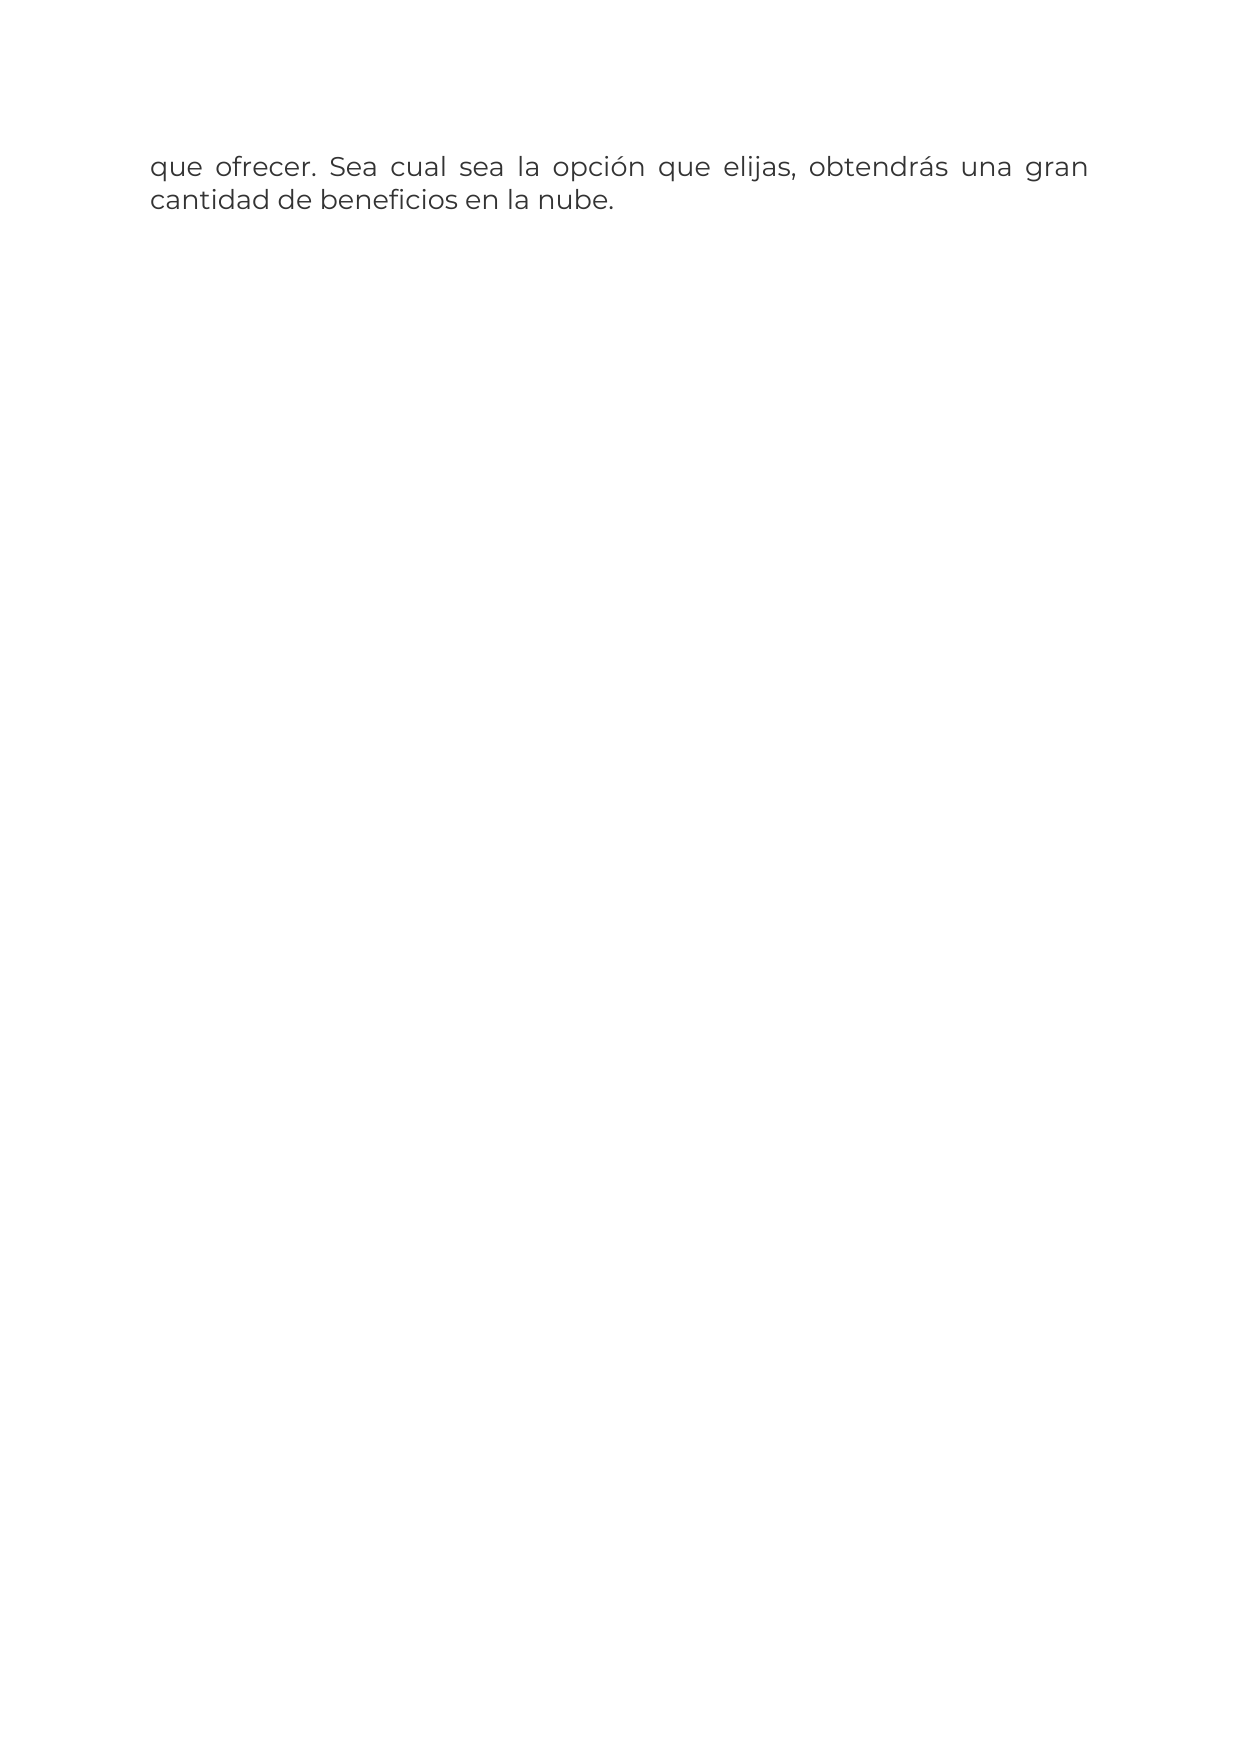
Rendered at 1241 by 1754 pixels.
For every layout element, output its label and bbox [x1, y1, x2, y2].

text [150, 150, 1090, 216]
